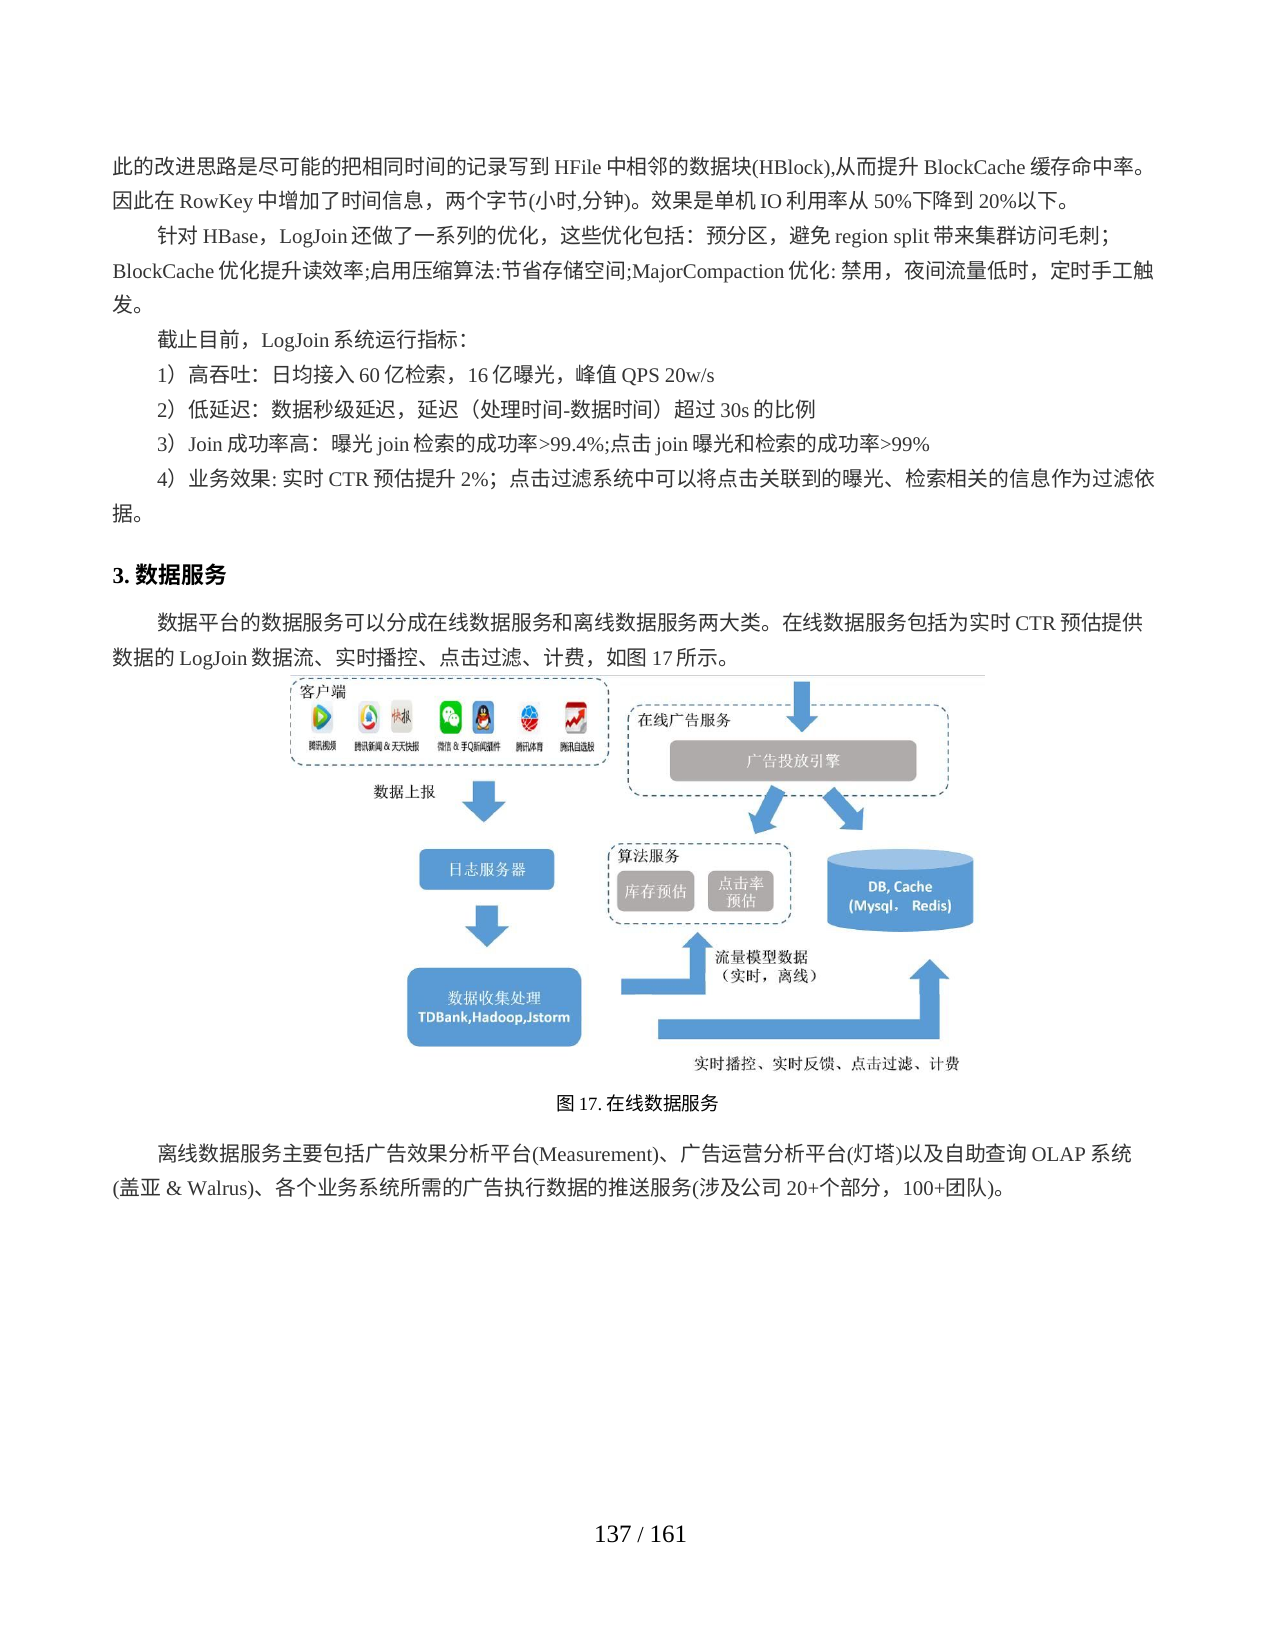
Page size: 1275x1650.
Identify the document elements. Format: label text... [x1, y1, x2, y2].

text 离线数据服务主要包括广告效果分析平台(Measurement)、广告运营分析平台(灯塔)以及自助查询OLAP系统 (盖亚 & Walrus)、各个业务系统所需的广告执行数据的推送服务(涉及公司20+个部分，100+团队)。 [112, 1137, 1162, 1202]
picture [290, 675, 985, 1085]
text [112, 150, 1162, 215]
text 截止目前，LogJoin系统运行指标： [112, 323, 1162, 354]
subtitle 3. 数据服务 [112, 557, 1162, 590]
text 图17. 在线数据服务 [112, 1089, 1162, 1116]
text 1）高吞吐：日均接入60亿检索，16亿曝光，峰值QPS 20w/s [112, 358, 1162, 388]
text 针对HBase，LogJoin还做了一系列的优化，这些优化包括：预分区，避免region split带来集群访问毛刺；BlockCache优化提升读效率;启用压缩算法:节省存储空间;MajorCompaction优化: 禁用，夜间流量低时，定时手工触发。 [112, 219, 1162, 319]
text 2）低延迟：数据秒级延迟，延迟（处理时间-数据时间）超过30s的比例 [112, 393, 1162, 423]
text 4）业务效果: 实时CTR预估提升2%；点击过滤系统中可以将点击关联到的曝光、检索相关的信息作为过滤依据。 [112, 462, 1162, 527]
text 数据平台的数据服务可以分成在线数据服务和离线数据服务两大类。在线数据服务包括为实时CTR预估提供数据的LogJoin数据流、实时播控、点击过滤、计费，如图17所示。 [112, 606, 1162, 671]
text 3）Join成功率高：曝光join检索的成功率>99.4%;点击join曝光和检索的成功率>99% [112, 427, 1162, 458]
